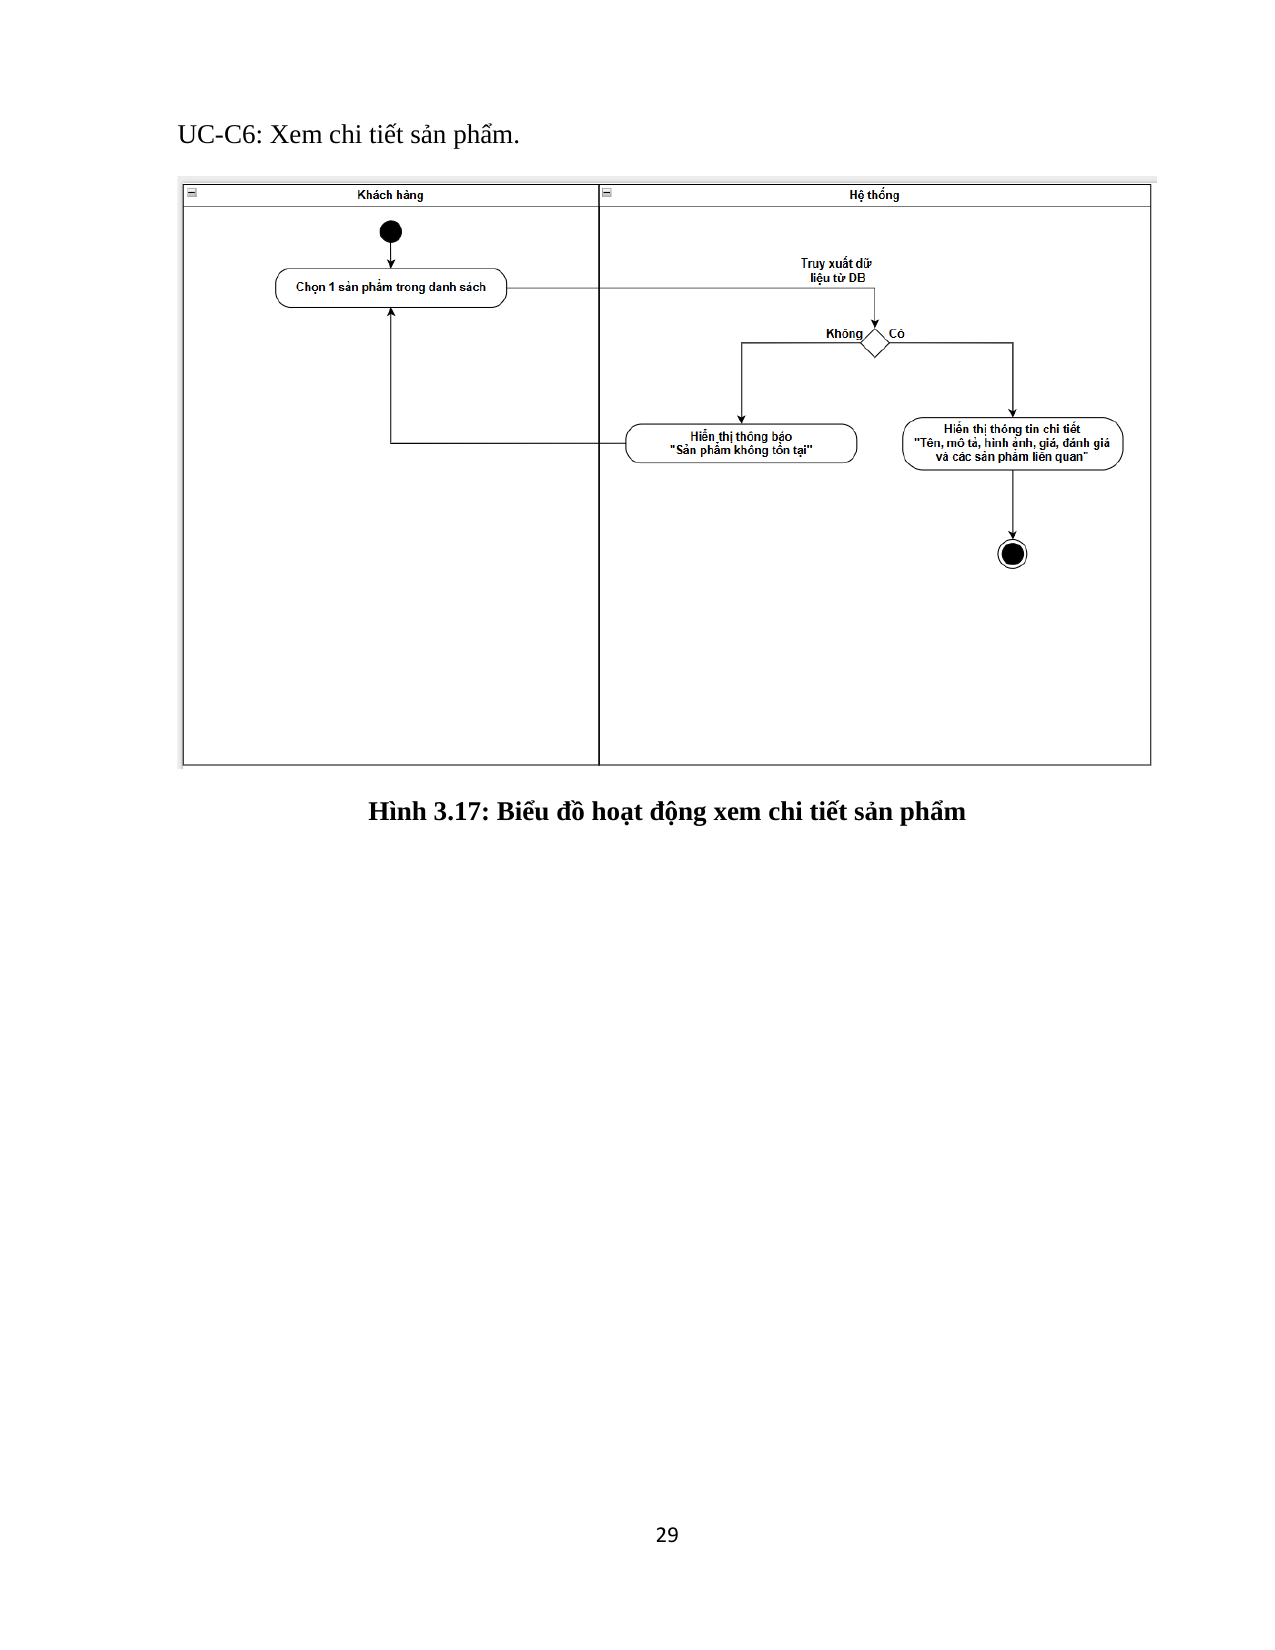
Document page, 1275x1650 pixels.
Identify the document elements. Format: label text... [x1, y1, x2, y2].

text UC-C6: Xem chi tiết sản phẩm. [177, 118, 1157, 149]
picture [177, 176, 1157, 769]
text Hình 3.17: Biểu đồ hoạt động xem chi tiết sản phẩm [177, 796, 1157, 827]
